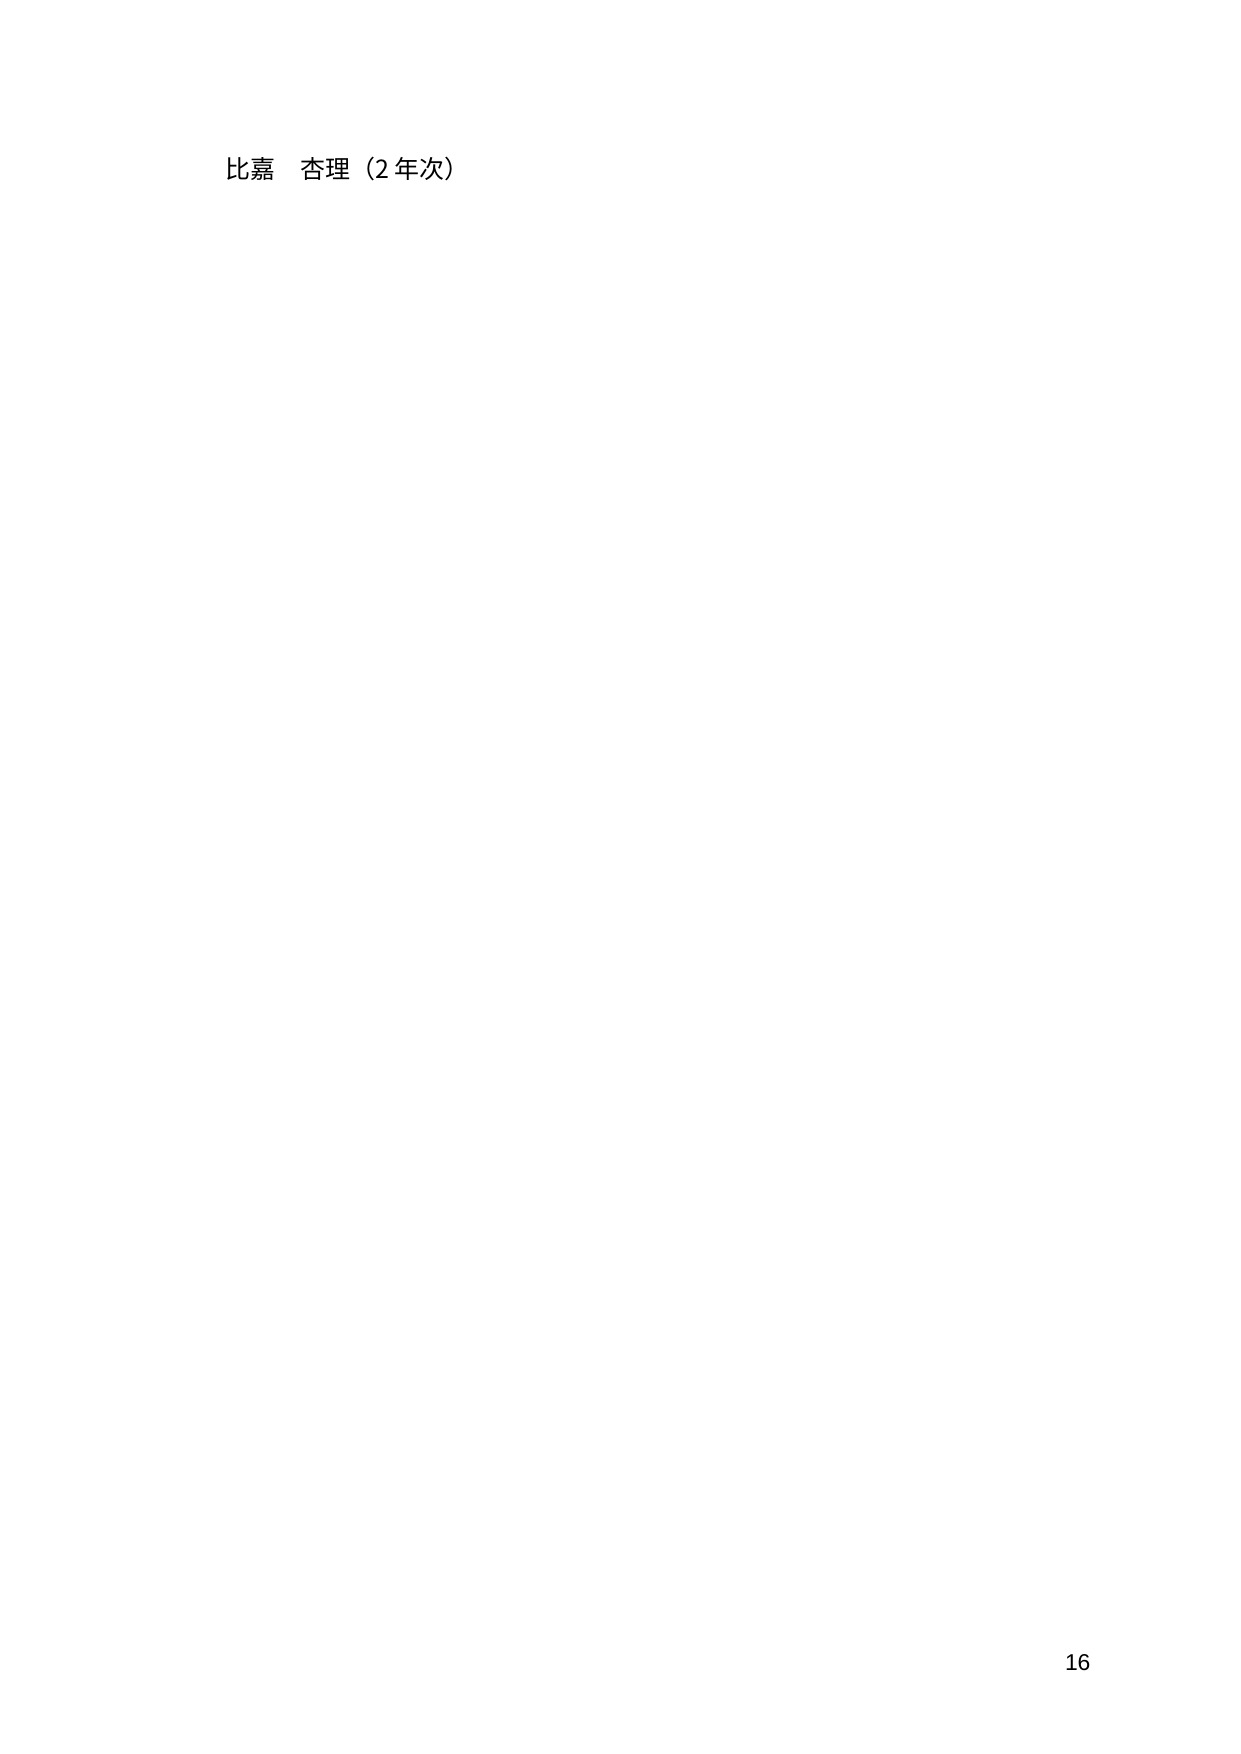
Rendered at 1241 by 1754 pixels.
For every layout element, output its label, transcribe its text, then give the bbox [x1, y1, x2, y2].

subtitle 比嘉 杏理（2年次） [150, 150, 1090, 186]
